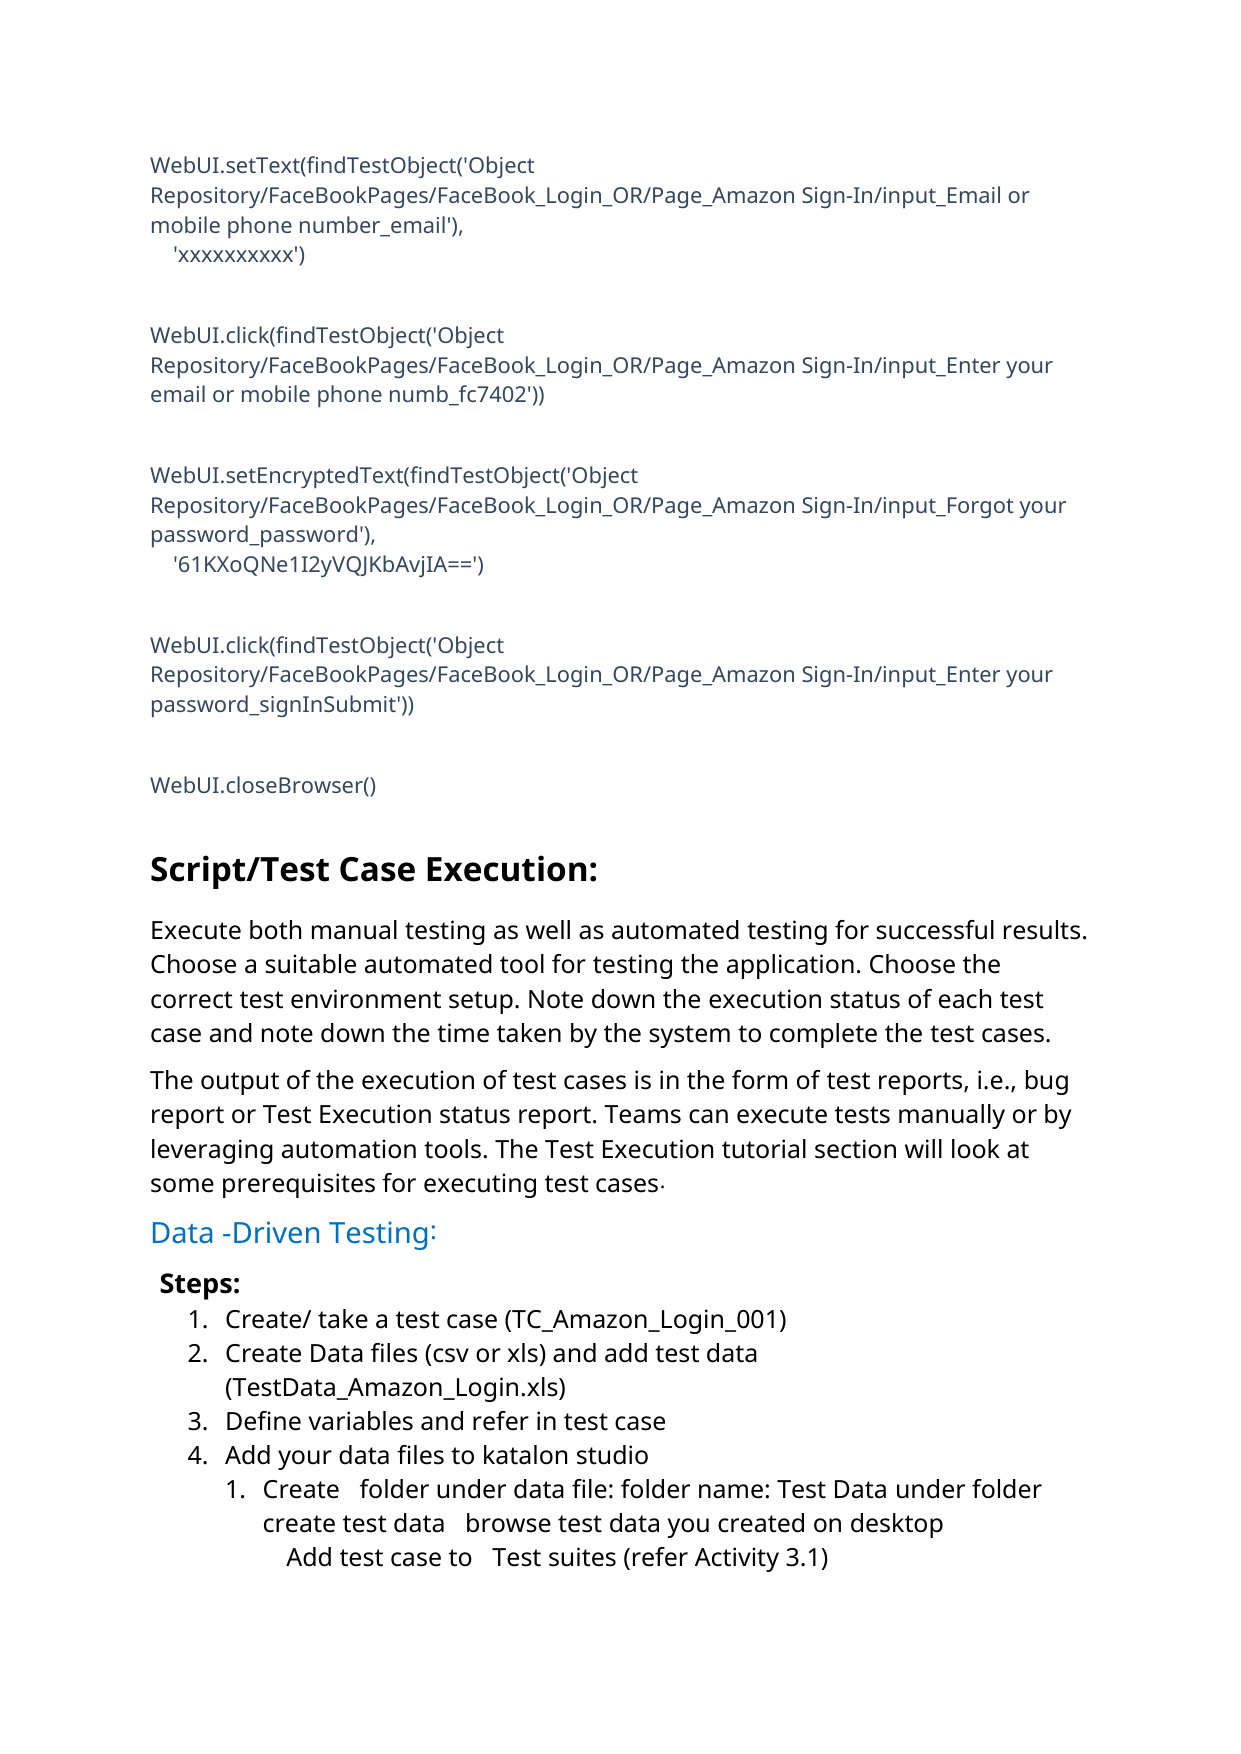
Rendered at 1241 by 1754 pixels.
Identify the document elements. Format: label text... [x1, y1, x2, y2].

text WebUI.closeBrowser() [150, 769, 1090, 799]
text WebUI.click(findTestObject('Object Repository/FaceBookPages/FaceBook_Login_OR/Page_Amazon Sign-In/input_Enter your email or mobile phone numb_fc7402')) [150, 320, 1090, 409]
text 'xxxxxxxxxx') [150, 239, 1090, 269]
text Steps: [159, 1265, 1090, 1302]
text WebUI.setEncryptedText(findTestObject('Object Repository/FaceBookPages/FaceBook_Login_OR/Page_Amazon Sign-In/input_Forgot your password_password'), [150, 460, 1090, 549]
text '61KXoQNe1I2yVQJKbAvjIA==') [150, 549, 1090, 579]
list Add your data files to katalon studio [187, 1438, 1090, 1472]
text Data -Driven Testing: [150, 1212, 1090, 1252]
list Create/ take a test case (TC_Amazon_Login_001) [187, 1302, 1090, 1336]
list Define variables and refer in test case [187, 1404, 1090, 1438]
list Create folder under data file: folder name: Test Data under folder create test data browse test data you created on desktop [225, 1472, 1090, 1540]
text The output of the execution of test cases is in the form of test reports, i.e., bug report or Test Execution status report. Teams can execute tests manually or by leveraging automation tools. The Test Execution tutorial section will look at some prerequisites for executing test cases. [150, 1062, 1090, 1200]
text Script/Test Case Execution: [150, 846, 1090, 892]
text Execute both manual testing as well as automated testing for successful results. Choose a suitable automated tool for testing the application. Choose the correct test environment setup. Note down the execution status of each test case and note down the time taken by the system to complete the test cases. [150, 912, 1090, 1050]
list Create Data files (csv or xls) and add test data (TestData_Amazon_Login.xls) [187, 1336, 1090, 1404]
text WebUI.click(findTestObject('Object Repository/FaceBookPages/FaceBook_Login_OR/Page_Amazon Sign-In/input_Enter your password_signInSubmit')) [150, 629, 1090, 719]
text Add test case to Test suites (refer Activity 3.1) [150, 1540, 1090, 1574]
text WebUI.setText(findTestObject('Object Repository/FaceBookPages/FaceBook_Login_OR/Page_Amazon Sign-In/input_Email or mobile phone number_email'), [150, 150, 1090, 239]
